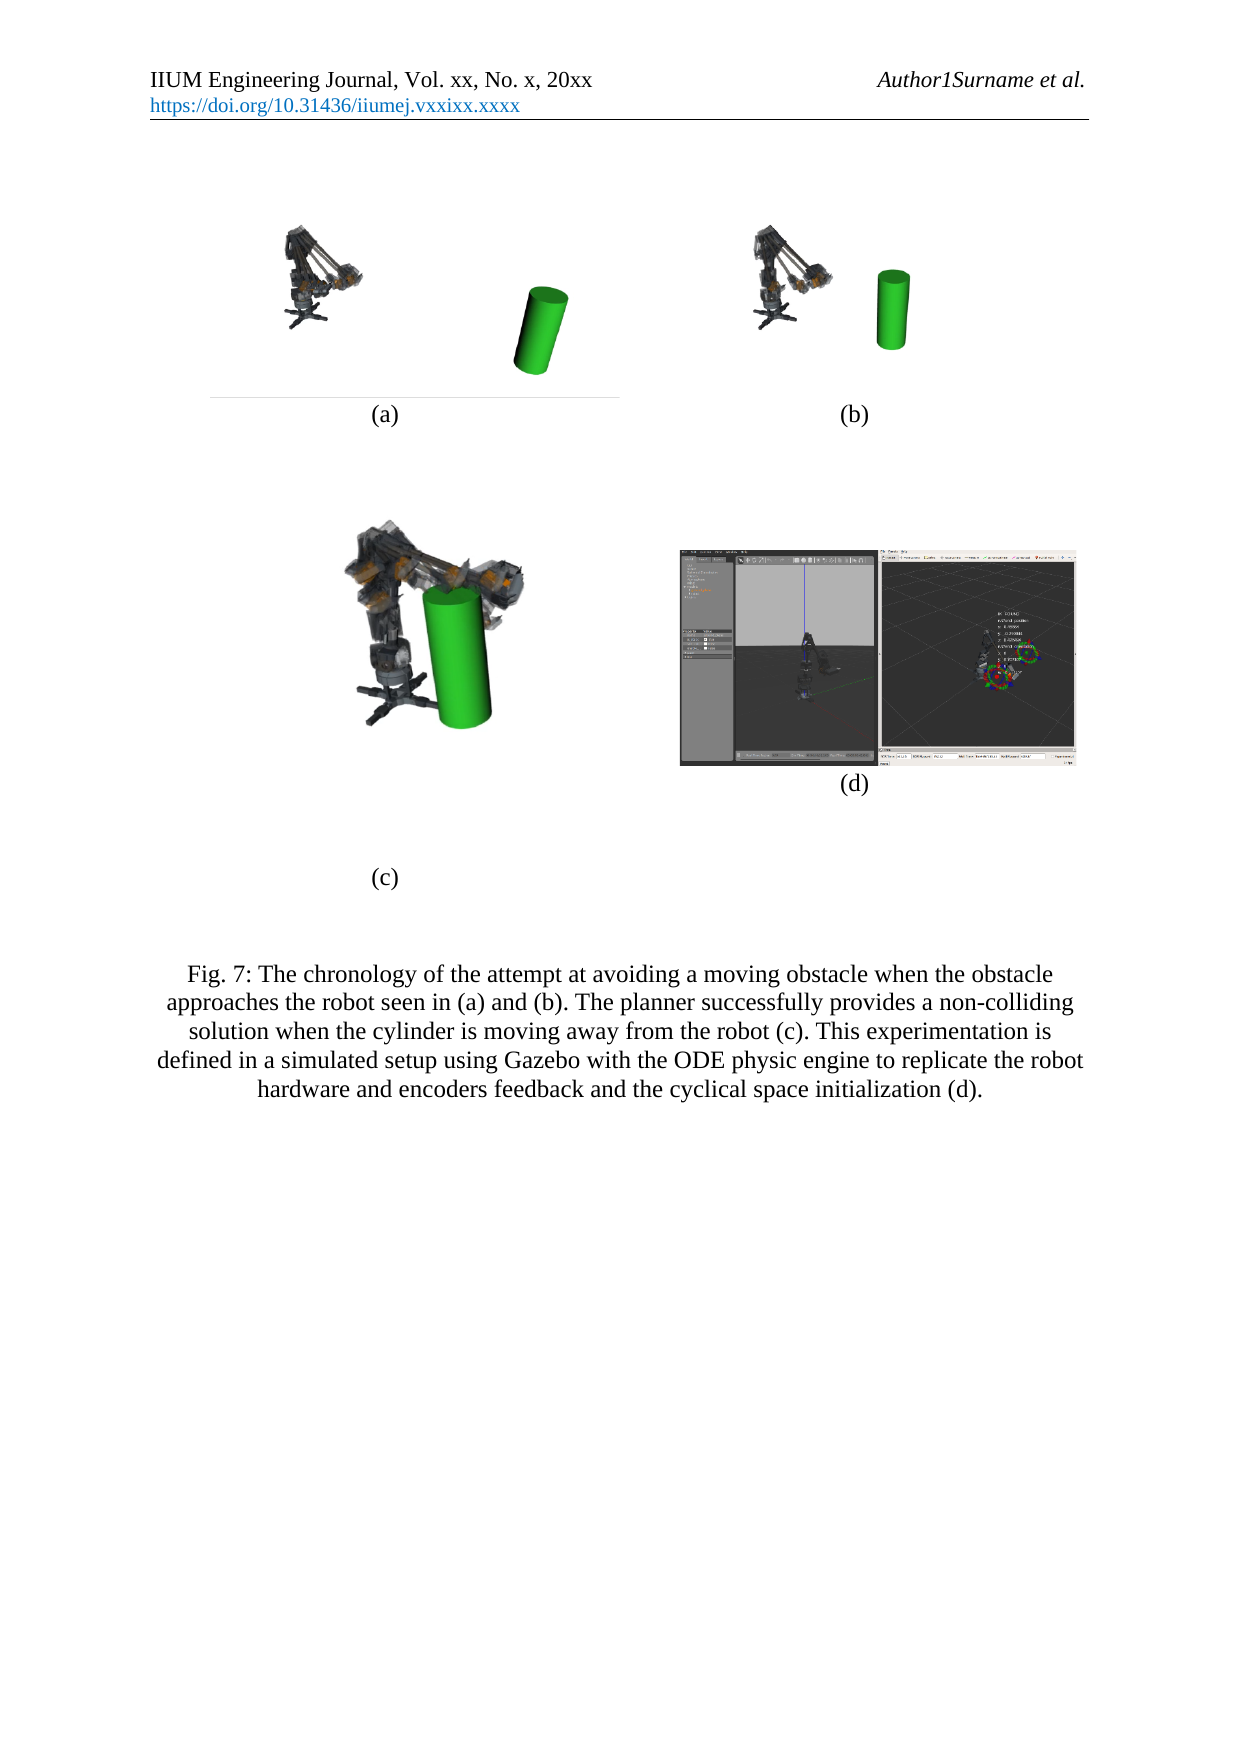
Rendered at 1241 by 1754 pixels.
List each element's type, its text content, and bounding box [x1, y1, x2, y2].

list Fig. 7: The chronology of the attempt at avoiding a moving obstacle when the obstacle approaches the robot seen in (a) and (b). The planner successfully provides a non-colliding solution when the cylinder is moving away from the robot (c). This experimentation is defined in a simulated setup using Gazebo with the ODE physic engine to replicate the robot hardware and encoders feedback and the cyclical space initialization (d). [150, 959, 1090, 1102]
table_cell (d) [620, 443, 1089, 906]
table_header (a) [150, 180, 619, 443]
table_cell (c) [150, 443, 619, 906]
table_header (b) [620, 180, 1089, 443]
